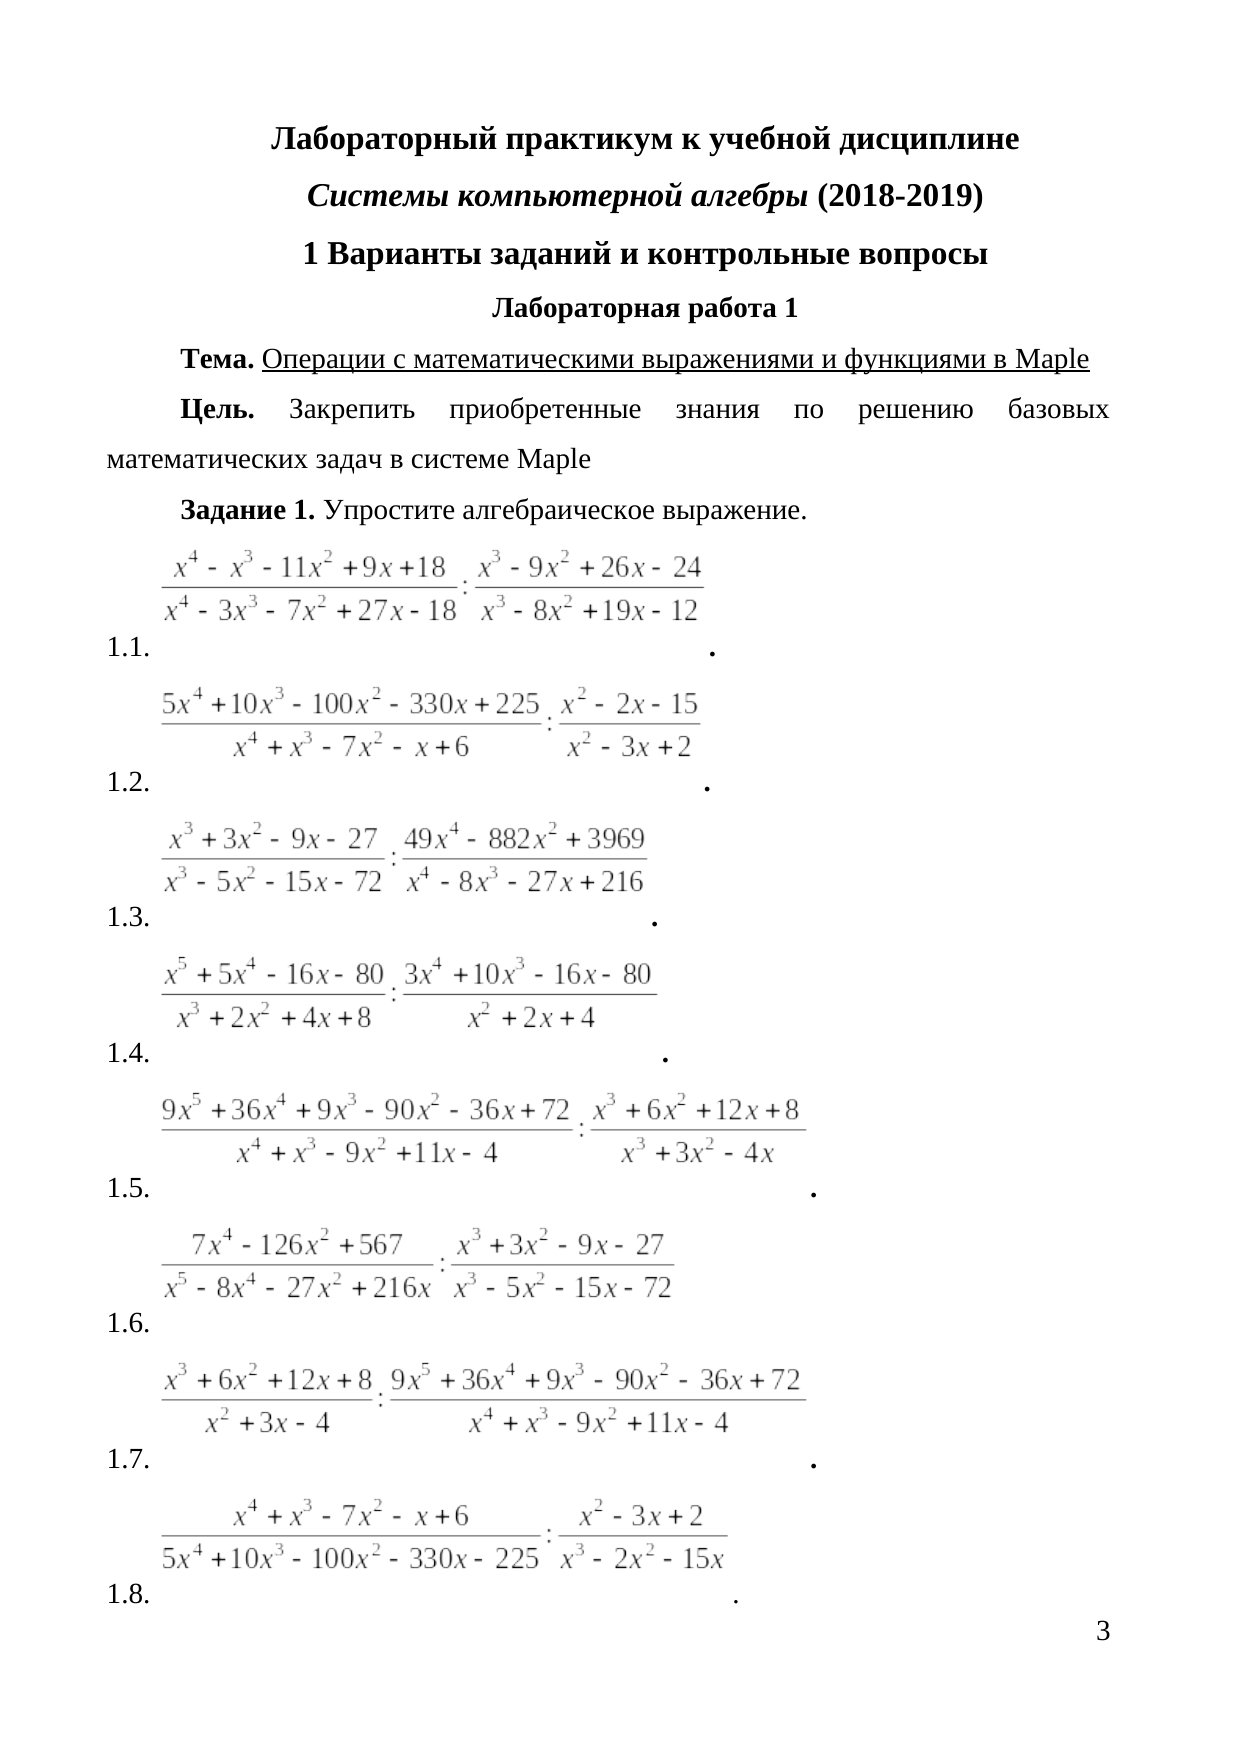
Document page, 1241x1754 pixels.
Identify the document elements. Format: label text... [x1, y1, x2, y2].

text 1.5. . [106, 1085, 1110, 1204]
text 1.7. . [106, 1356, 1110, 1474]
text Системы компьютерной алгебры (2018-2019) [106, 176, 1110, 214]
text Задание 1. Упростите алгебраическое выражение. [106, 492, 1110, 525]
text 1.4. . [106, 950, 1110, 1068]
text 1.8. . [106, 1491, 1110, 1610]
text Лабораторный практикум к учебной дисциплине [106, 118, 1110, 156]
text Лабораторная работа 1 [106, 291, 1110, 324]
text 1.1. . [106, 542, 1110, 662]
text 1.6. [106, 1221, 1110, 1339]
text Тема. Операции с математическими выражениями и функциями в Maple [106, 341, 1110, 374]
text Цель. Закрепить приобретенные знания по решению базовых математических задач в системе Maple [106, 391, 1110, 475]
text 1.2. . [106, 679, 1110, 798]
text 1 Варианты заданий и контрольные вопросы [106, 233, 1110, 271]
text 1.3. . [106, 814, 1110, 933]
